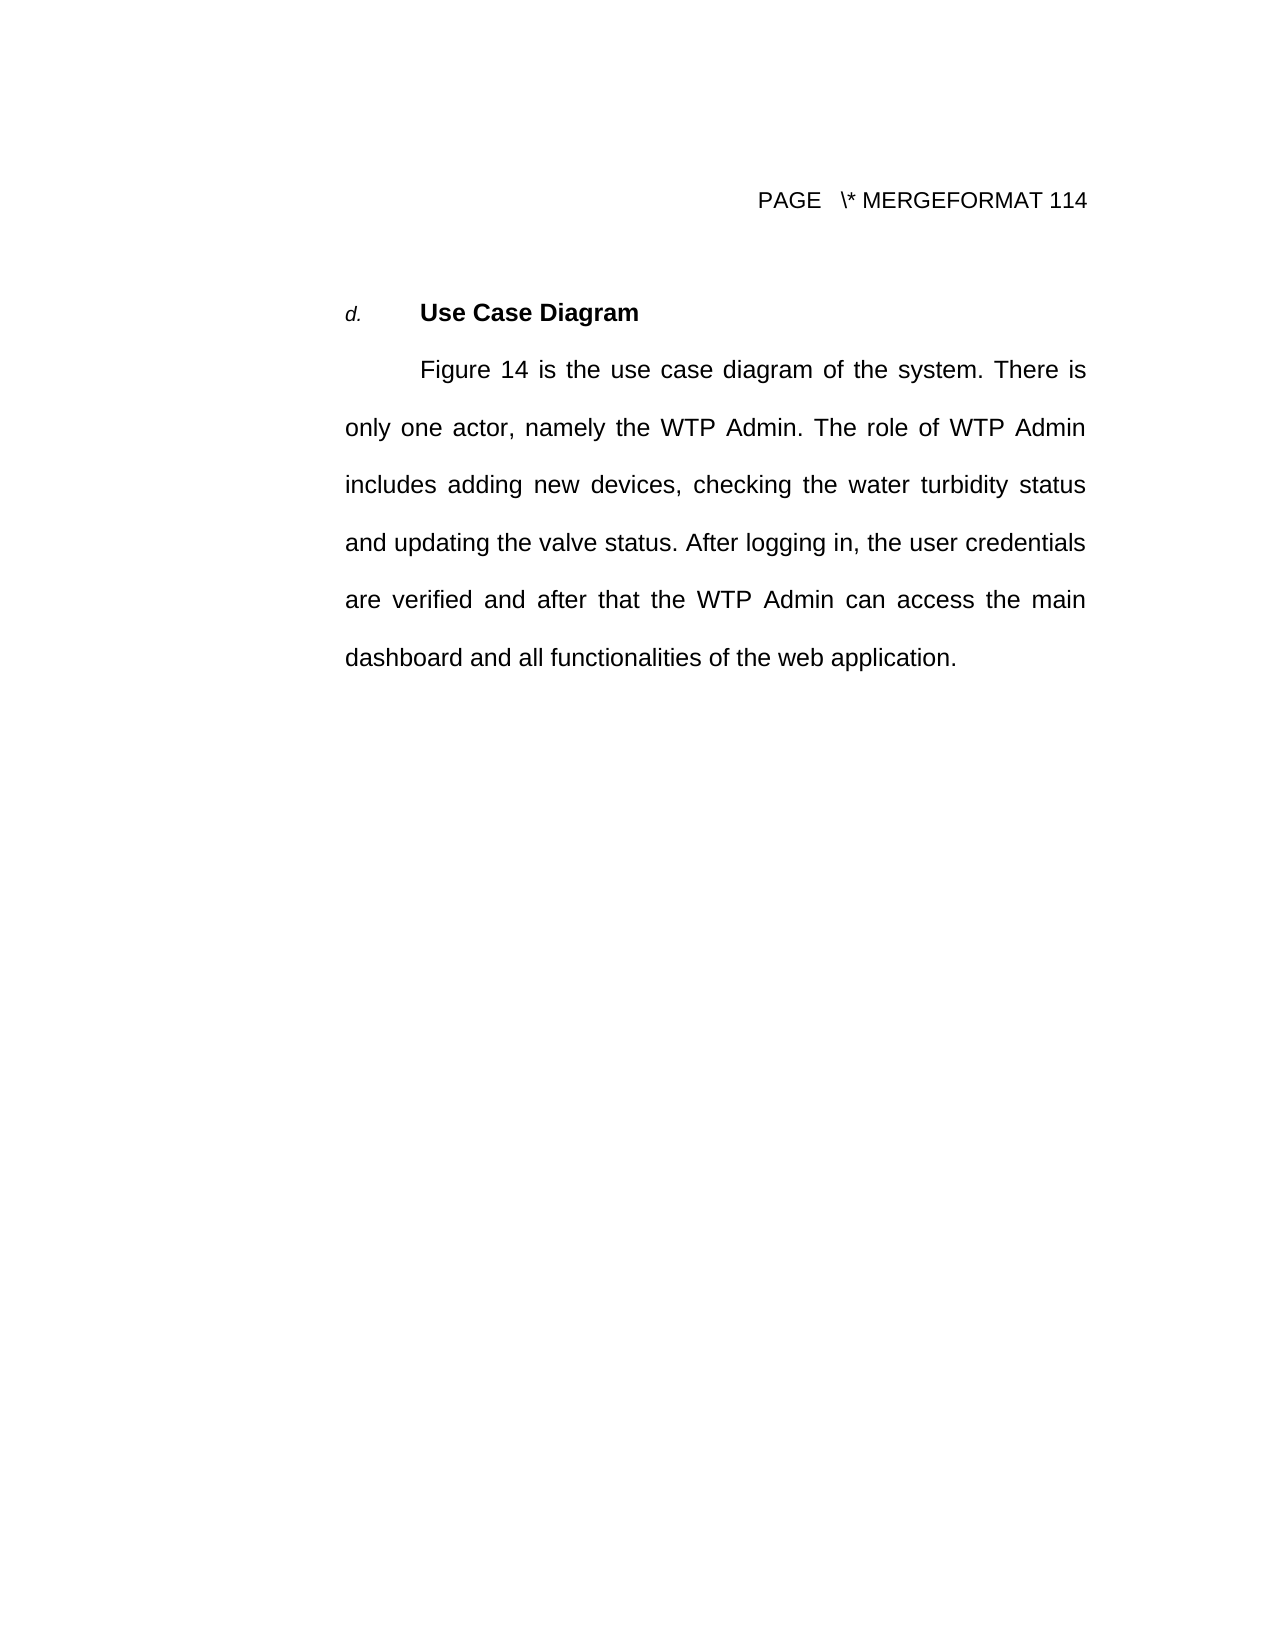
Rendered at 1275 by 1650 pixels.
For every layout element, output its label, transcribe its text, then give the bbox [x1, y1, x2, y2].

text Figure 14 is the use case diagram of the system. There is only one actor, namely the WTP Admin. The role of WTP Admin includes adding new devices, checking the water turbidity status and updating the valve status. After logging in, the user credentials are verified and after that the WTP Admin can access the main dashboard and all functionalities of the web application. [345, 355, 1087, 671]
list Use Case Diagram [270, 298, 1087, 326]
